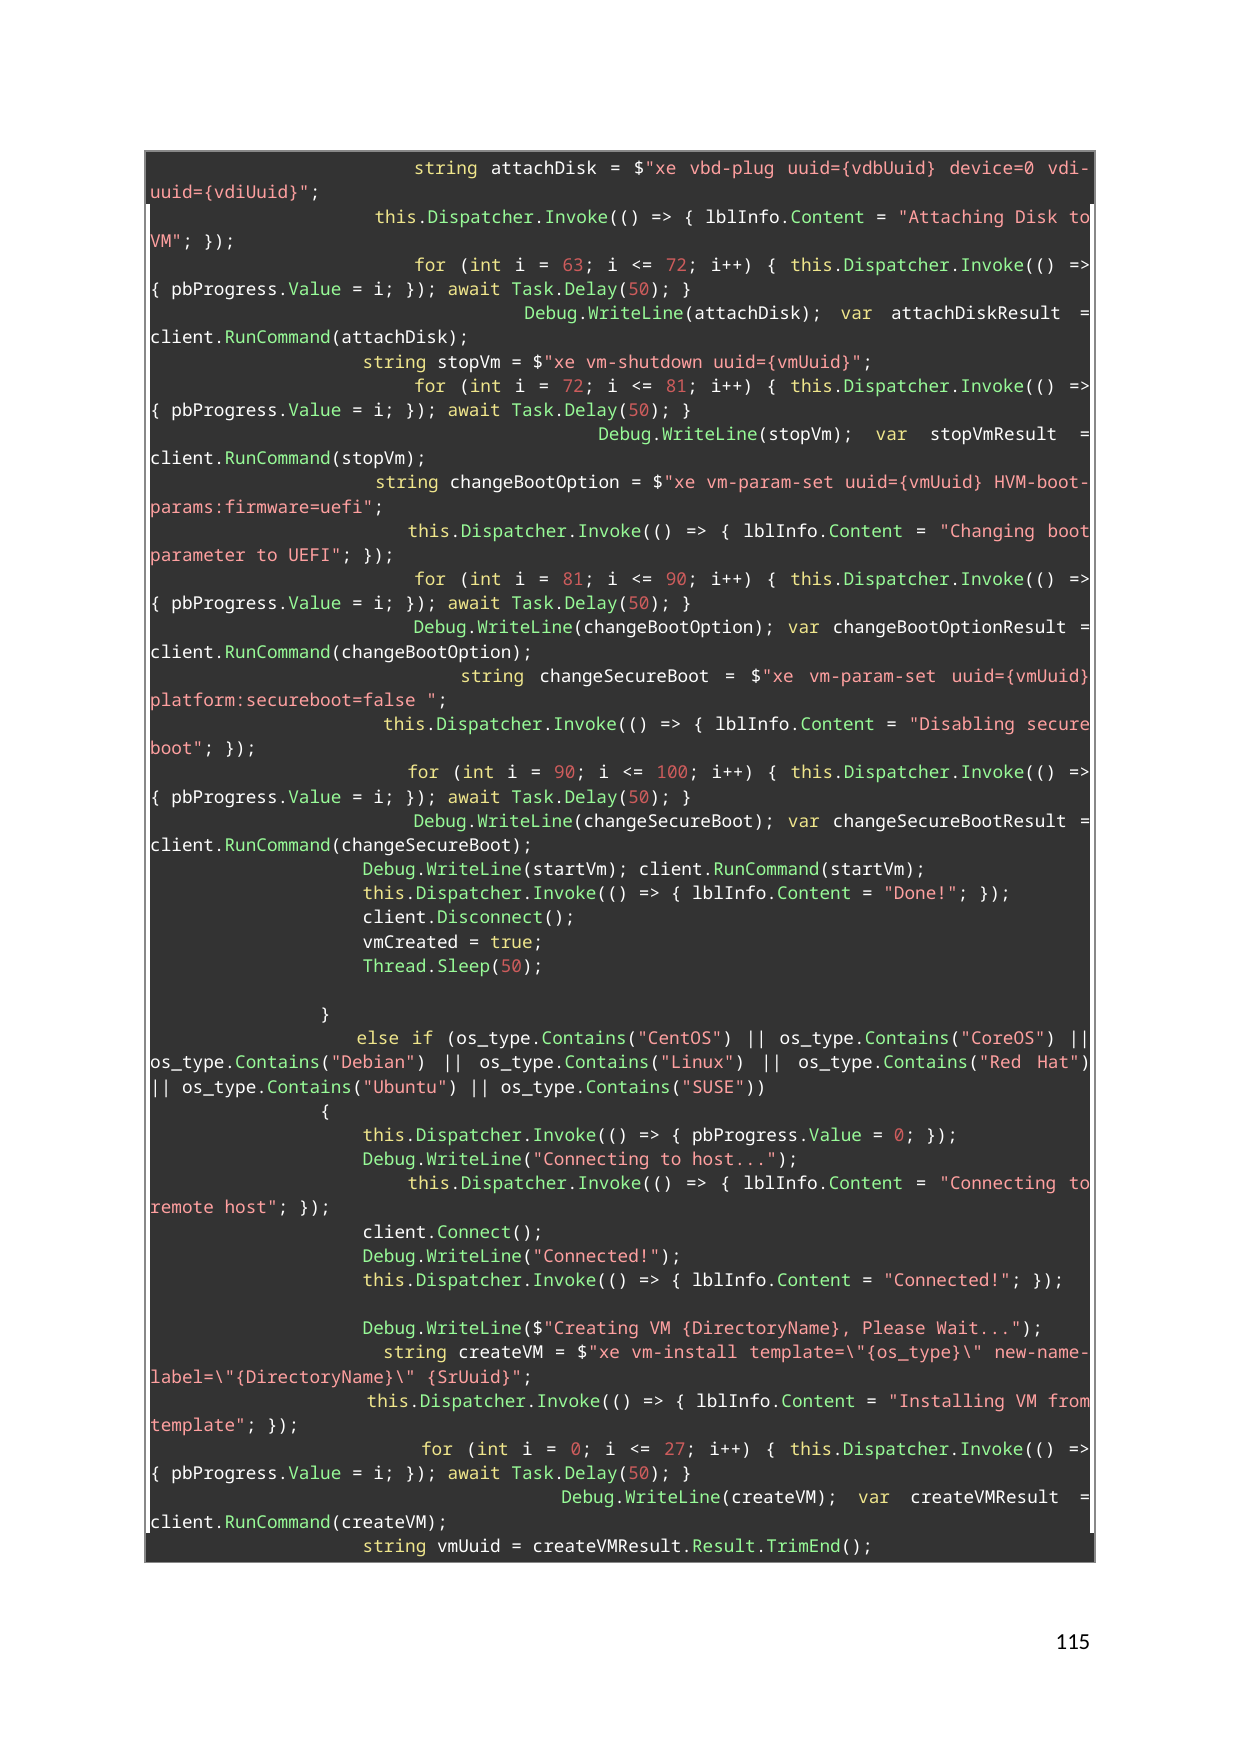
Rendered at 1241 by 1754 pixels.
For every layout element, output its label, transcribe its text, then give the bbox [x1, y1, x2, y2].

text Debug.WriteLine(attachDisk); var attachDiskResult = client.RunCommand(attachDisk); [150, 301, 1090, 349]
text client.Disconnect(); [150, 905, 1090, 929]
text Debug.WriteLine(stopVm); var stopVmResult = client.RunCommand(stopVm); [150, 422, 1090, 470]
text vmCreated = true; [150, 929, 1090, 953]
text client.Connect(); [150, 1219, 1090, 1243]
text string changeSecureBoot = $"xe vm-param-set uuid={vmUuid} platform:secureboot=false "; [150, 663, 1090, 712]
text string attachDisk = $"xe vbd-plug uuid={vdbUuid} device=0 vdi-uuid={vdiUuid}"; [146, 152, 1094, 204]
text Debug.WriteLine("Connecting to host..."); [150, 1147, 1090, 1171]
text this.Dispatcher.Invoke(() => { lblInfo.Content = "Attaching Disk to VM"; }); [150, 204, 1090, 252]
text string createVM = $"xe vm-install template=\"{os_type}\" new-name-label=\"{DirectoryName}\" {SrUuid}"; [150, 1340, 1090, 1388]
text this.Dispatcher.Invoke(() => { lblInfo.Content = "Connected!"; }); [150, 1267, 1090, 1292]
text { [150, 1098, 1090, 1122]
text } [150, 1002, 1090, 1026]
text string vmUuid = createVMResult.Result.TrimEnd(); [146, 1527, 1094, 1562]
text string stopVm = $"xe vm-shutdown uuid={vmUuid}"; [150, 349, 1090, 373]
text Thread.Sleep(50); [150, 953, 1090, 977]
text else if (os_type.Contains("CentOS") || os_type.Contains("CoreOS") || os_type.Contains("Debian") || os_type.Contains("Linux") || os_type.Contains("Red Hat") || os_type.Contains("Ubuntu") || os_type.Contains("SUSE")) [150, 1026, 1090, 1098]
text Debug.WriteLine($"Creating VM {DirectoryName}, Please Wait..."); [150, 1316, 1090, 1340]
text this.Dispatcher.Invoke(() => { lblInfo.Content = "Disabling secure boot"; }); [150, 712, 1090, 760]
text for (int i = 0; i <= 27; i++) { this.Dispatcher.Invoke(() => { pbProgress.Value = i; }); await Task.Delay(50); } [150, 1437, 1090, 1485]
text this.Dispatcher.Invoke(() => { lblInfo.Content = "Changing boot parameter to UEFI"; }); [150, 518, 1090, 567]
text for (int i = 72; i <= 81; i++) { this.Dispatcher.Invoke(() => { pbProgress.Value = i; }); await Task.Delay(50); } [150, 373, 1090, 422]
text this.Dispatcher.Invoke(() => { lblInfo.Content = "Installing VM from template"; }); [150, 1388, 1090, 1437]
text Debug.WriteLine(changeSecureBoot); var changeSecureBootResult = client.RunCommand(changeSecureBoot); [150, 808, 1090, 857]
text this.Dispatcher.Invoke(() => { lblInfo.Content = "Done!"; }); [150, 881, 1090, 905]
text Debug.WriteLine(createVM); var createVMResult = client.RunCommand(createVM); [150, 1485, 1090, 1527]
text for (int i = 90; i <= 100; i++) { this.Dispatcher.Invoke(() => { pbProgress.Value = i; }); await Task.Delay(50); } [150, 760, 1090, 808]
text for (int i = 81; i <= 90; i++) { this.Dispatcher.Invoke(() => { pbProgress.Value = i; }); await Task.Delay(50); } [150, 567, 1090, 615]
text this.Dispatcher.Invoke(() => { lblInfo.Content = "Connecting to remote host"; }); [150, 1171, 1090, 1219]
text Debug.WriteLine(startVm); client.RunCommand(startVm); [150, 857, 1090, 881]
text string changeBootOption = $"xe vm-param-set uuid={vmUuid} HVM-boot-params:firmware=uefi"; [150, 470, 1090, 518]
text this.Dispatcher.Invoke(() => { pbProgress.Value = 0; }); [150, 1122, 1090, 1147]
text Debug.WriteLine("Connected!"); [150, 1243, 1090, 1267]
text for (int i = 63; i <= 72; i++) { this.Dispatcher.Invoke(() => { pbProgress.Value = i; }); await Task.Delay(50); } [150, 252, 1090, 301]
text Debug.WriteLine(changeBootOption); var changeBootOptionResult = client.RunCommand(changeBootOption); [150, 615, 1090, 663]
